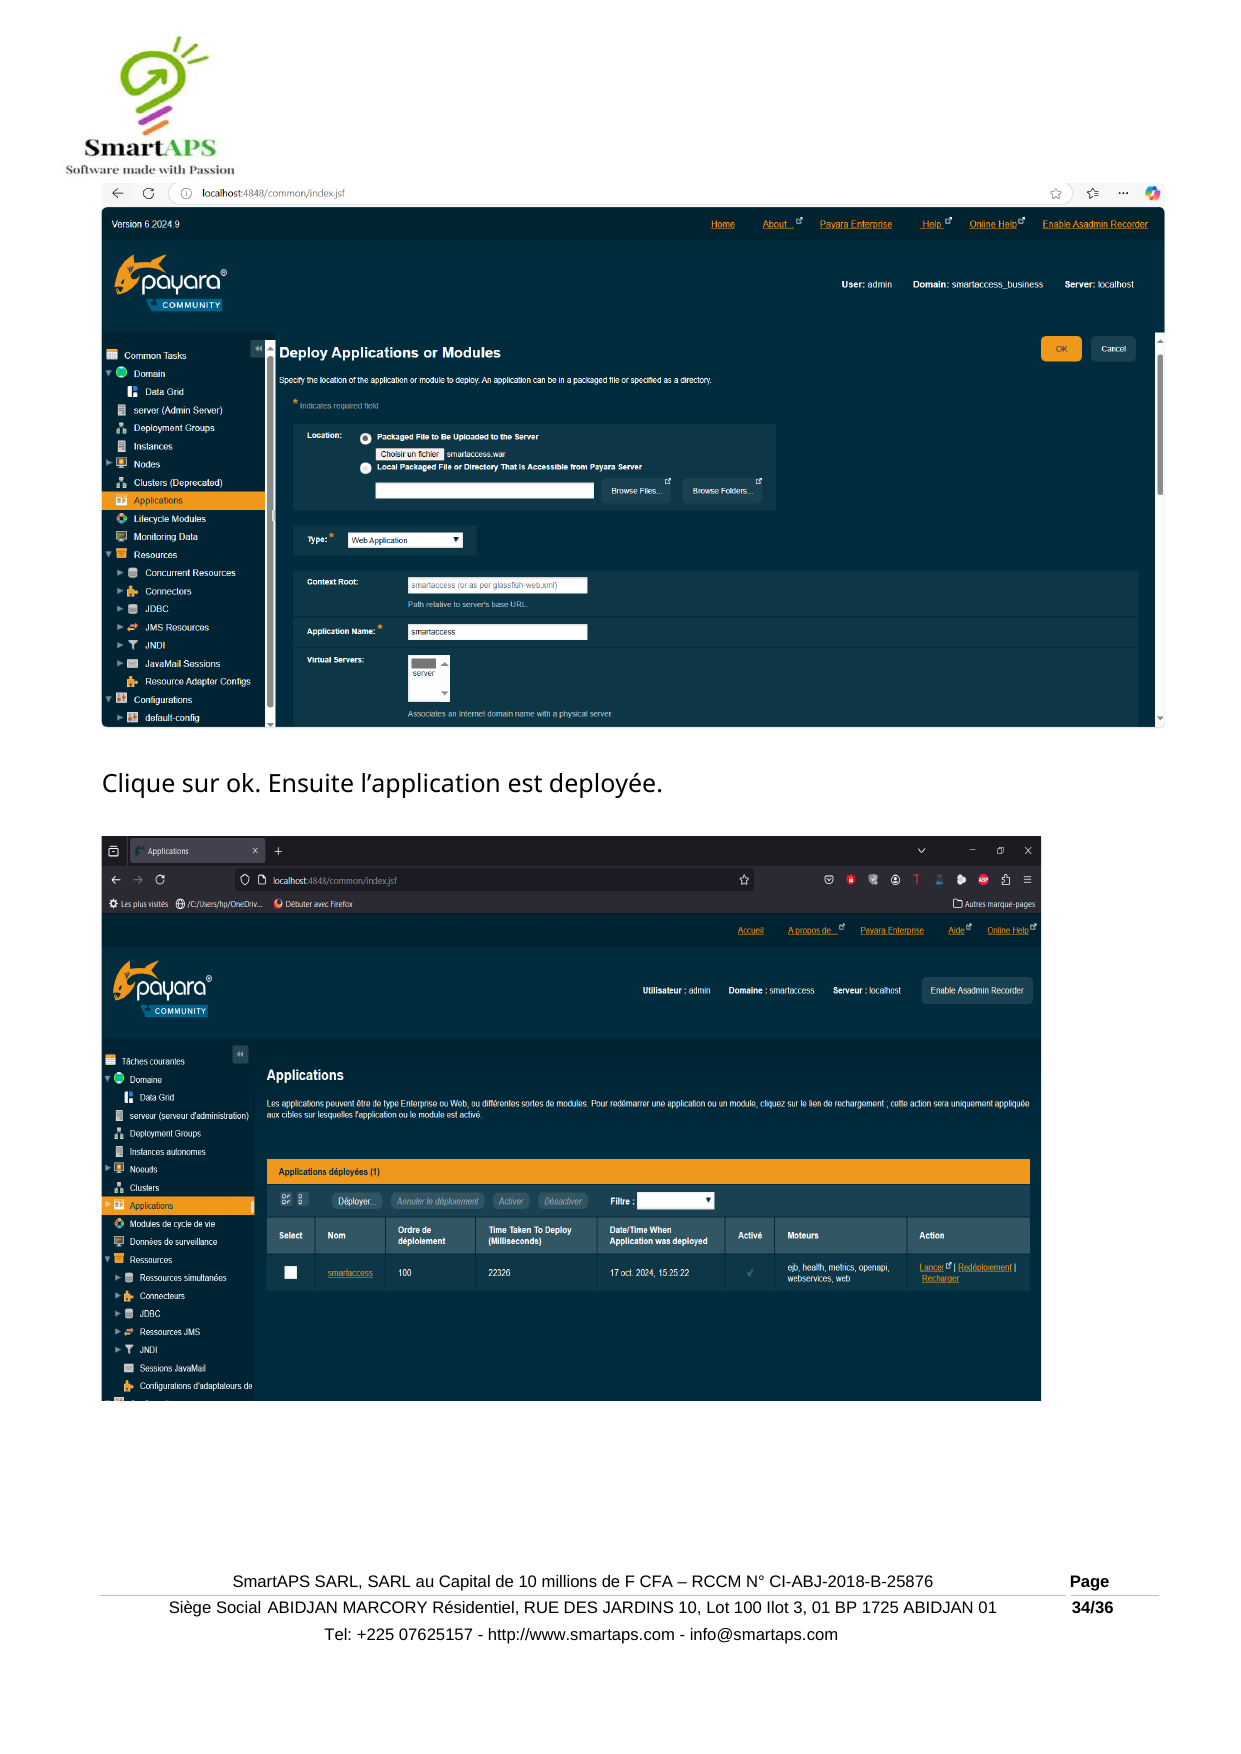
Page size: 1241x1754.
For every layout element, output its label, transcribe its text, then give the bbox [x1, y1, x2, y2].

picture [486, 1101, 494, 1106]
picture [128, 660, 137, 667]
picture [117, 532, 126, 541]
picture [188, 276, 197, 288]
picture [482, 348, 500, 357]
picture [126, 1345, 133, 1353]
picture [924, 282, 942, 287]
picture [115, 1254, 123, 1262]
picture [116, 1147, 122, 1156]
picture [106, 1055, 115, 1064]
picture [176, 985, 185, 994]
text Clique sur ok. Ensuite l’application est deployée. [102, 765, 1158, 799]
picture [116, 1111, 122, 1120]
picture [161, 276, 188, 294]
picture [661, 989, 680, 993]
picture [268, 1186, 1029, 1253]
picture [297, 1073, 304, 1079]
picture [810, 1101, 818, 1106]
picture [128, 713, 137, 722]
picture [408, 351, 418, 357]
picture [294, 649, 1137, 724]
picture [443, 348, 457, 357]
picture [115, 1219, 123, 1227]
picture [327, 1073, 335, 1079]
picture [741, 1102, 752, 1106]
picture [129, 568, 137, 577]
picture [959, 1102, 969, 1106]
picture [304, 1101, 312, 1106]
picture [294, 618, 1137, 646]
picture [1092, 337, 1135, 361]
picture [169, 662, 180, 666]
picture [294, 526, 476, 555]
picture [107, 350, 117, 359]
picture [118, 441, 125, 451]
picture [129, 605, 137, 613]
picture [338, 348, 362, 360]
picture [186, 1366, 194, 1371]
picture [101, 1197, 254, 1214]
picture [749, 929, 758, 934]
picture [765, 1101, 773, 1106]
picture [170, 407, 177, 413]
picture [117, 693, 126, 702]
picture [894, 929, 905, 934]
picture [387, 1256, 474, 1290]
picture [128, 677, 137, 686]
picture [117, 367, 126, 377]
picture [115, 1073, 123, 1083]
picture [281, 348, 297, 357]
picture [268, 1160, 1029, 1183]
picture [117, 549, 126, 557]
picture [233, 1046, 248, 1063]
picture [294, 425, 775, 510]
picture [115, 256, 164, 294]
picture [128, 586, 137, 596]
picture [126, 1273, 132, 1282]
picture [115, 1163, 123, 1172]
picture [171, 982, 176, 992]
picture [975, 223, 984, 228]
picture [115, 1237, 123, 1246]
picture [277, 1070, 294, 1082]
picture [198, 986, 205, 994]
picture [648, 378, 658, 382]
picture [391, 351, 405, 357]
picture [126, 1309, 132, 1318]
picture [776, 1256, 1029, 1290]
picture [1085, 221, 1097, 228]
picture [477, 1256, 773, 1290]
picture [336, 1112, 348, 1117]
picture [151, 982, 165, 994]
picture [125, 1364, 133, 1372]
picture [733, 989, 754, 993]
picture [101, 333, 1165, 729]
picture [101, 836, 1042, 913]
picture [188, 982, 193, 994]
picture [268, 1256, 384, 1290]
picture [268, 1070, 273, 1079]
picture [207, 277, 220, 288]
picture [117, 458, 126, 467]
picture [647, 988, 661, 993]
picture [117, 514, 126, 522]
picture [42, 11, 1165, 211]
picture [1111, 282, 1123, 287]
picture [1042, 337, 1081, 361]
picture [922, 978, 1032, 1003]
picture [114, 963, 155, 1000]
picture [125, 1381, 133, 1391]
picture [129, 641, 137, 649]
picture [125, 1291, 133, 1301]
picture [143, 276, 165, 294]
picture [118, 405, 125, 415]
picture [138, 985, 152, 1000]
picture [294, 571, 1137, 615]
picture [882, 988, 891, 993]
